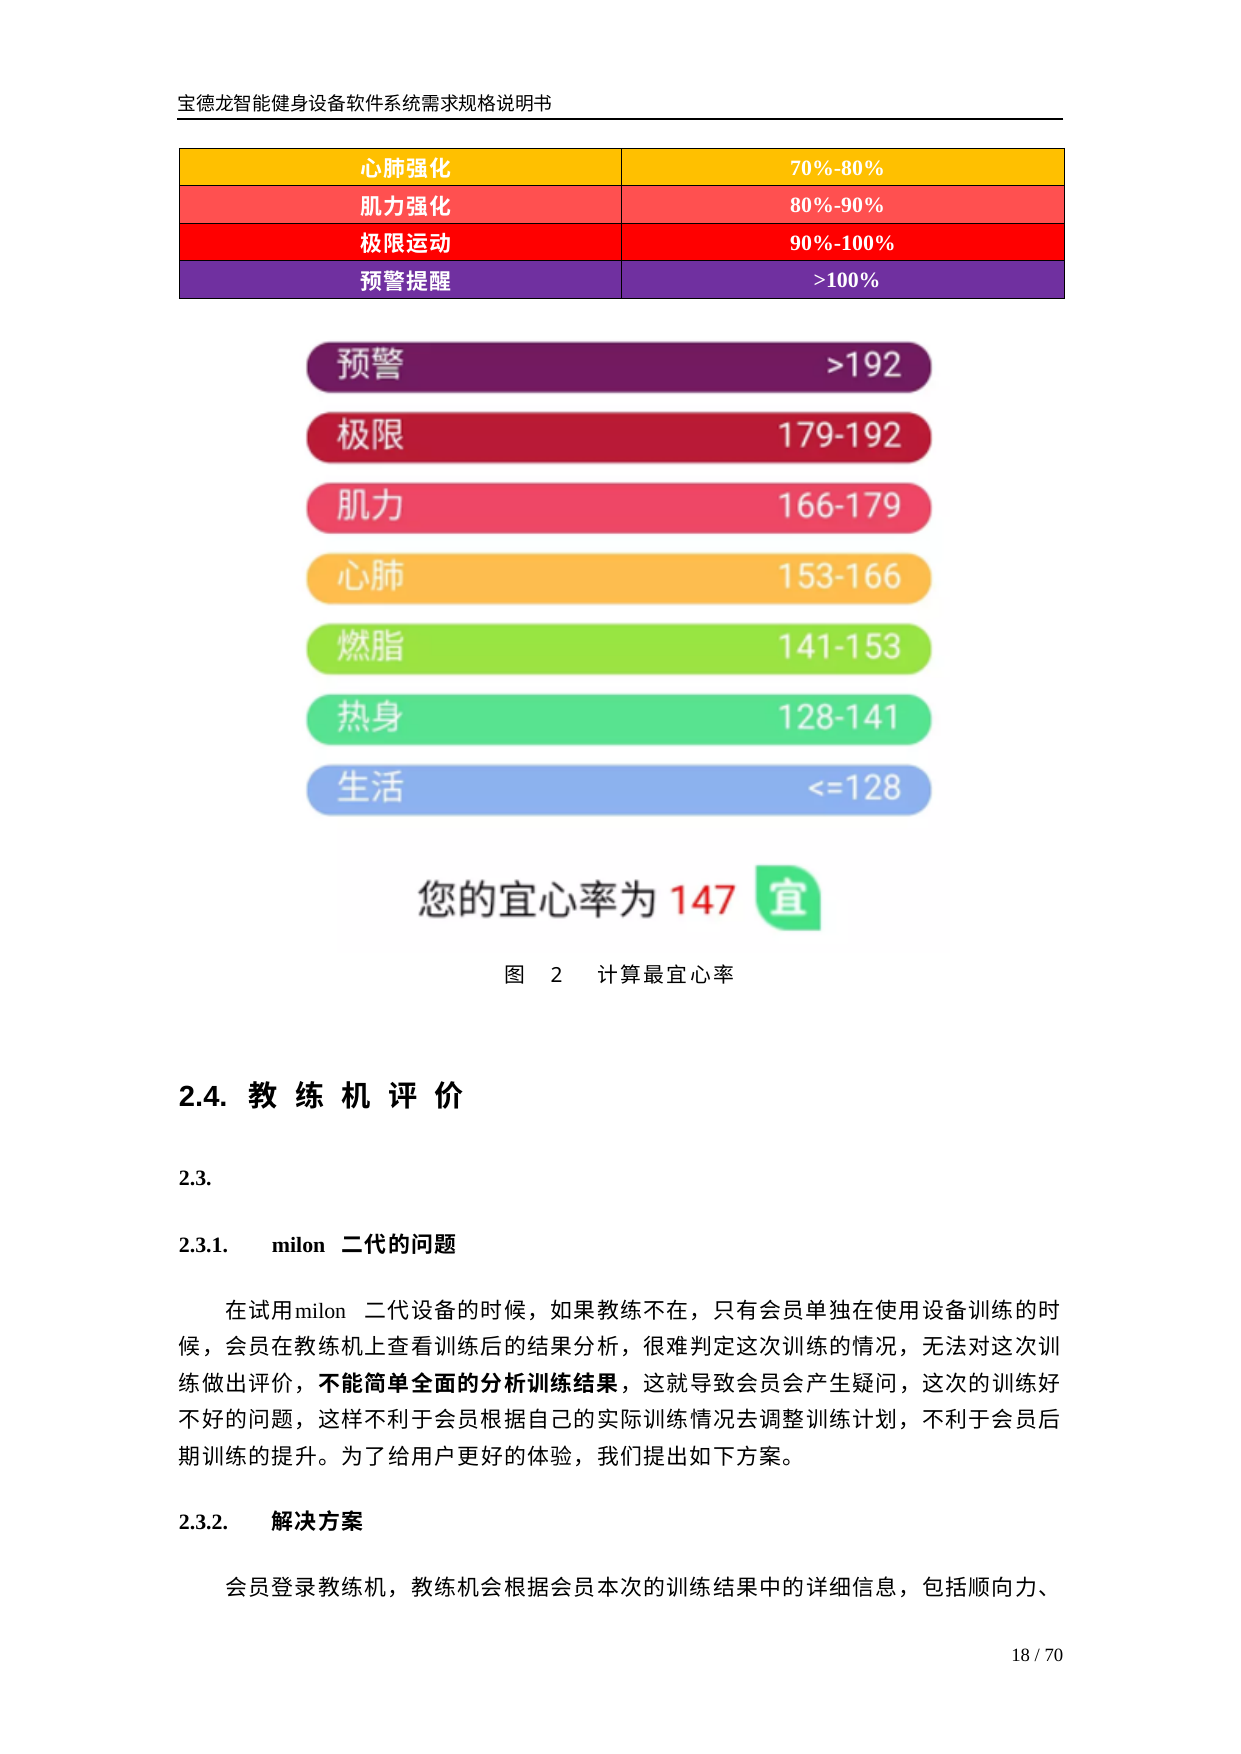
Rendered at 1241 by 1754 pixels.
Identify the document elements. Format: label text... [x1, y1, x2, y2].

table_cell 肌力强化 [180, 186, 621, 223]
table_cell 心肺强化 [180, 149, 621, 185]
picture [283, 337, 951, 953]
table_cell 预警提醒 [180, 261, 621, 298]
table_cell 80%-90% [622, 186, 1064, 223]
table_cell 90%-100% [622, 224, 1064, 260]
subtitle 教练机评价 [179, 1057, 1061, 1130]
subtitle 解决方案 [179, 1502, 1061, 1538]
table_cell 极限运动 [180, 224, 621, 260]
text 图 2 计算最宜心率 [179, 955, 1061, 992]
table_cell >100% [622, 261, 1064, 298]
subtitle milon二代的问题 [179, 1225, 1061, 1261]
text 在试用milon二代设备的时候，如果教练不在，只有会员单独在使用设备训练的时候，会员在教练机上查看训练后的结果分析，很难判定这次训练的情况，无法对这次训练做出评价，不能简单全面的分析训练结果，这就导致会员会产生疑问，这次的训练好不好的问题，这样不利于会员根据自己的实际训练情况去调整训练计划，不利于会员后期训练的提升。为了给用户更好的体验，我们提出如下方案。 [179, 1291, 1061, 1473]
table_cell 70%-80% [622, 149, 1064, 185]
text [222, 1568, 1061, 1604]
